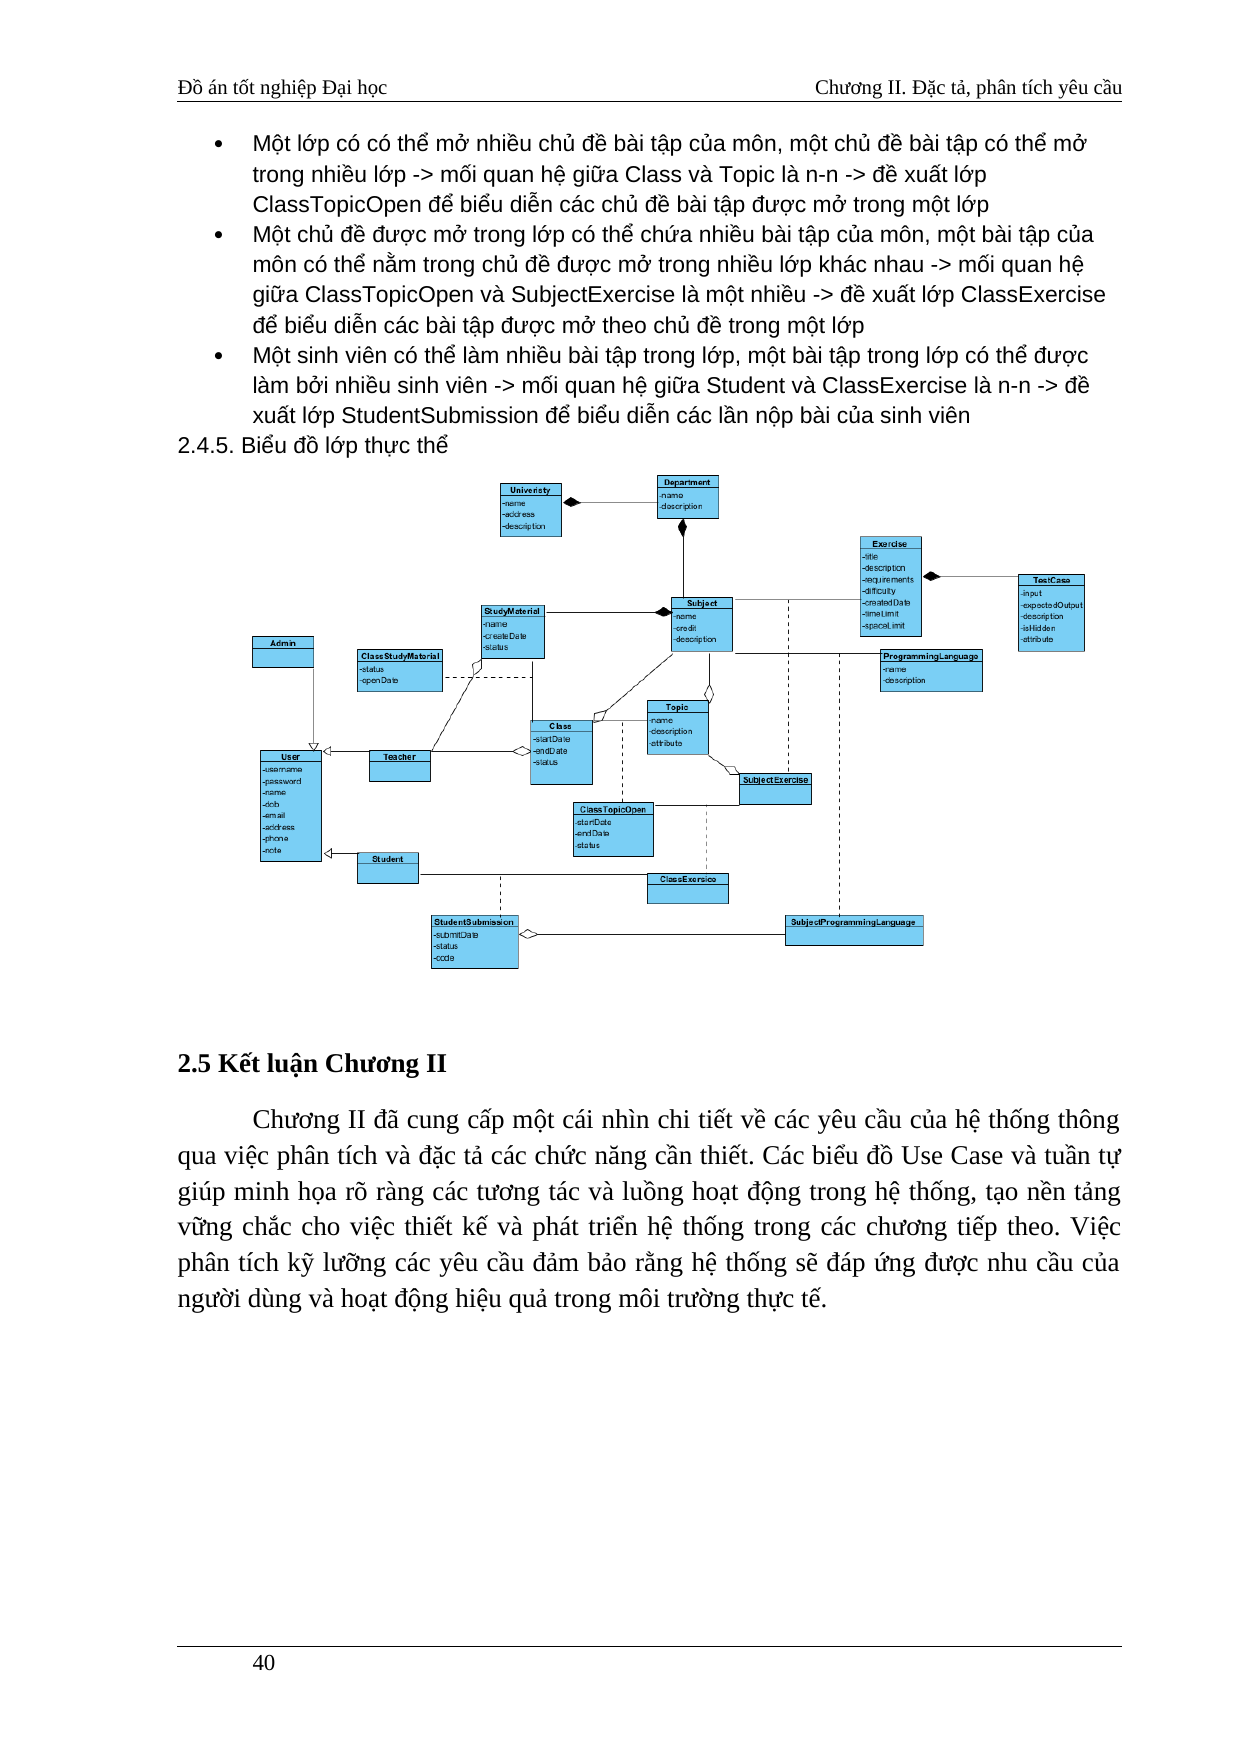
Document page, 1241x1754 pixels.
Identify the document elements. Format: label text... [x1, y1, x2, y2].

text Chương II đã cung cấp một cái nhìn chi tiết về các yêu cầu của hệ thống thông qua việc phân tích và đặc tả các chức năng cần thiết. Các biểu đồ Use Case và tuần tự giúp minh họa rõ ràng các tương tác và luồng hoạt động trong hệ thống, tạo nền tảng vững chắc cho việc thiết kế và phát triển hệ thống trong các chương tiếp theo. Việc phân tích kỹ lưỡng các yêu cầu đảm bảo rằng hệ thống sẽ đáp ứng được nhu cầu của người dùng và hoạt động hiệu quả trong môi trường thực tế. [177, 1103, 1122, 1313]
subtitle 2.5 Kết luận Chương II [177, 1047, 1122, 1078]
list Một lớp có có thể mở nhiều chủ đề bài tập của môn, một chủ đề bài tập có thể mở trong nhiều lớp -> mối quan hệ giữa Class và Topic là n-n -> đề xuất lớp ClassTopicOpen để biểu diễn các chủ đề bài tập được mở trong một lớp [215, 130, 1122, 217]
list Một chủ đề được mở trong lớp có thể chứa nhiều bài tập của môn, một bài tập của môn có thể nằm trong chủ đề được mở trong nhiều lớp khác nhau -> mối quan hệ giữa ClassTopicOpen và SubjectExercise là một nhiều -> đề xuất lớp ClassExercise để biểu diễn các bài tập được mở theo chủ đề trong một lớp [215, 221, 1122, 338]
picture [177, 462, 1123, 1013]
text 2.4.5. Biểu đồ lớp thực thể [177, 432, 1122, 459]
list Một sinh viên có thể làm nhiều bài tập trong lớp, một bài tập trong lớp có thể được làm bởi nhiều sinh viên -> mối quan hệ giữa Student và ClassExercise là n-n -> đề xuất lớp StudentSubmission để biểu diễn các lần nộp bài của sinh viên [215, 342, 1122, 429]
